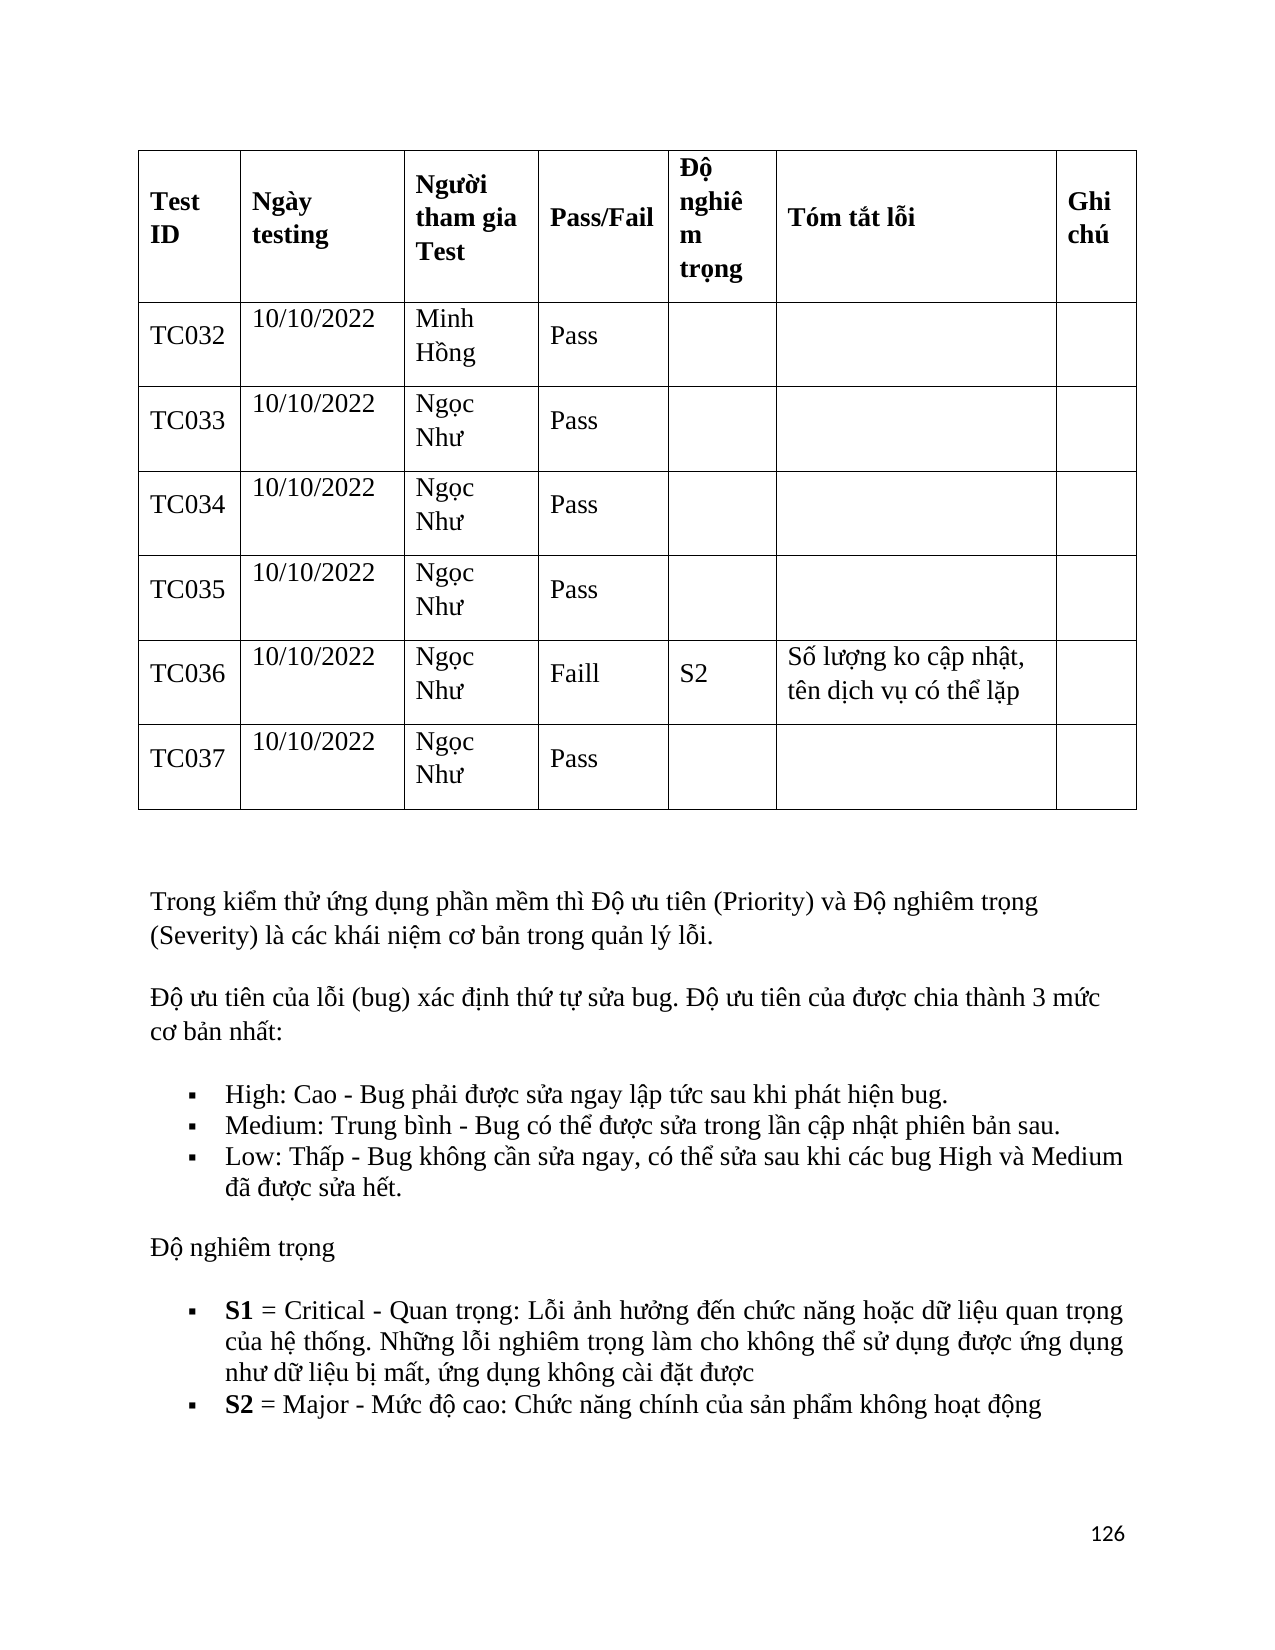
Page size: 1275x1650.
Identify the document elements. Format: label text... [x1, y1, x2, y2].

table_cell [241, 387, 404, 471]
text Độ ưu tiên của lỗi (bug) xác định thứ tự sửa bug. Độ ưu tiên của được chia thành 3 mức cơ bản nhất: [150, 982, 1125, 1046]
text Độ nghiêm trọng [150, 1232, 1125, 1263]
table_header Tóm tắt lỗi [777, 151, 1056, 302]
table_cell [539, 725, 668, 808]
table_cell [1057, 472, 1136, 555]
table_header Test ID [139, 151, 240, 302]
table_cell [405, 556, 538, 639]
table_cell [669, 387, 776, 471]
table_header Người tham gia Test [405, 151, 538, 302]
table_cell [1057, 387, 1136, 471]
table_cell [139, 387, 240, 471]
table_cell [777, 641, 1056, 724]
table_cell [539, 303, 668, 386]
list S2 = Major - Mức độ cao: Chức năng chính của sản phẩm không hoạt động [187, 1388, 1125, 1419]
list S1 = Critical - Quan trọng: Lỗi ảnh hưởng đến chức năng hoặc dữ liệu quan trọng của hệ thống. Những lỗi nghiêm trọng làm cho không thể sử dụng được ứng dụng như dữ liệu bị mất, ứng dụng không cài đặt được [187, 1294, 1125, 1388]
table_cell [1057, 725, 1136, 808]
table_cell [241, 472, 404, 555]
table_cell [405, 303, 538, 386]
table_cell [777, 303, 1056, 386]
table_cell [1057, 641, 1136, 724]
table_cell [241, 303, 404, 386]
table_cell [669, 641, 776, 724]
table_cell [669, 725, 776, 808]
table_header Độ nghiêm trọng [669, 151, 776, 302]
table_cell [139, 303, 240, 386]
table_header Ghi chú [1057, 151, 1136, 302]
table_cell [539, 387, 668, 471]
table_header Ngày testing [241, 151, 404, 302]
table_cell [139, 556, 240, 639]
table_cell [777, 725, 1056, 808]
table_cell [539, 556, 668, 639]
list High: Cao - Bug phải được sửa ngay lập tức sau khi phát hiện bug. [187, 1078, 1125, 1109]
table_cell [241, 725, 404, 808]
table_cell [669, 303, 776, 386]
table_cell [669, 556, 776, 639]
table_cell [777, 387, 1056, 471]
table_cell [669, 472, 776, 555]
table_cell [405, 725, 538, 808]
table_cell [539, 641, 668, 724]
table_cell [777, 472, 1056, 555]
text Trong kiểm thử ứng dụng phần mềm thì Độ ưu tiên (Priority) và Độ nghiêm trọng (Severity) là các khái niệm cơ bản trong quản lý lỗi. [150, 885, 1125, 950]
table_header Pass/Fail [539, 151, 668, 302]
list Medium: Trung bình - Bug có thể được sửa trong lần cập nhật phiên bản sau. [187, 1109, 1125, 1140]
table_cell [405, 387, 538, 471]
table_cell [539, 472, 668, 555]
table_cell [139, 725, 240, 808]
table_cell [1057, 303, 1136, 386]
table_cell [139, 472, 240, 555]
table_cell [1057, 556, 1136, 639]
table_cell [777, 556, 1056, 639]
list Low: Thấp - Bug không cần sửa ngay, có thể sửa sau khi các bug High và Medium đã được sửa hết. [187, 1140, 1125, 1202]
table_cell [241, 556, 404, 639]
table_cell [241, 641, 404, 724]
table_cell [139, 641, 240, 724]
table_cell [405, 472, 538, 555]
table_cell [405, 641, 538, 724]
